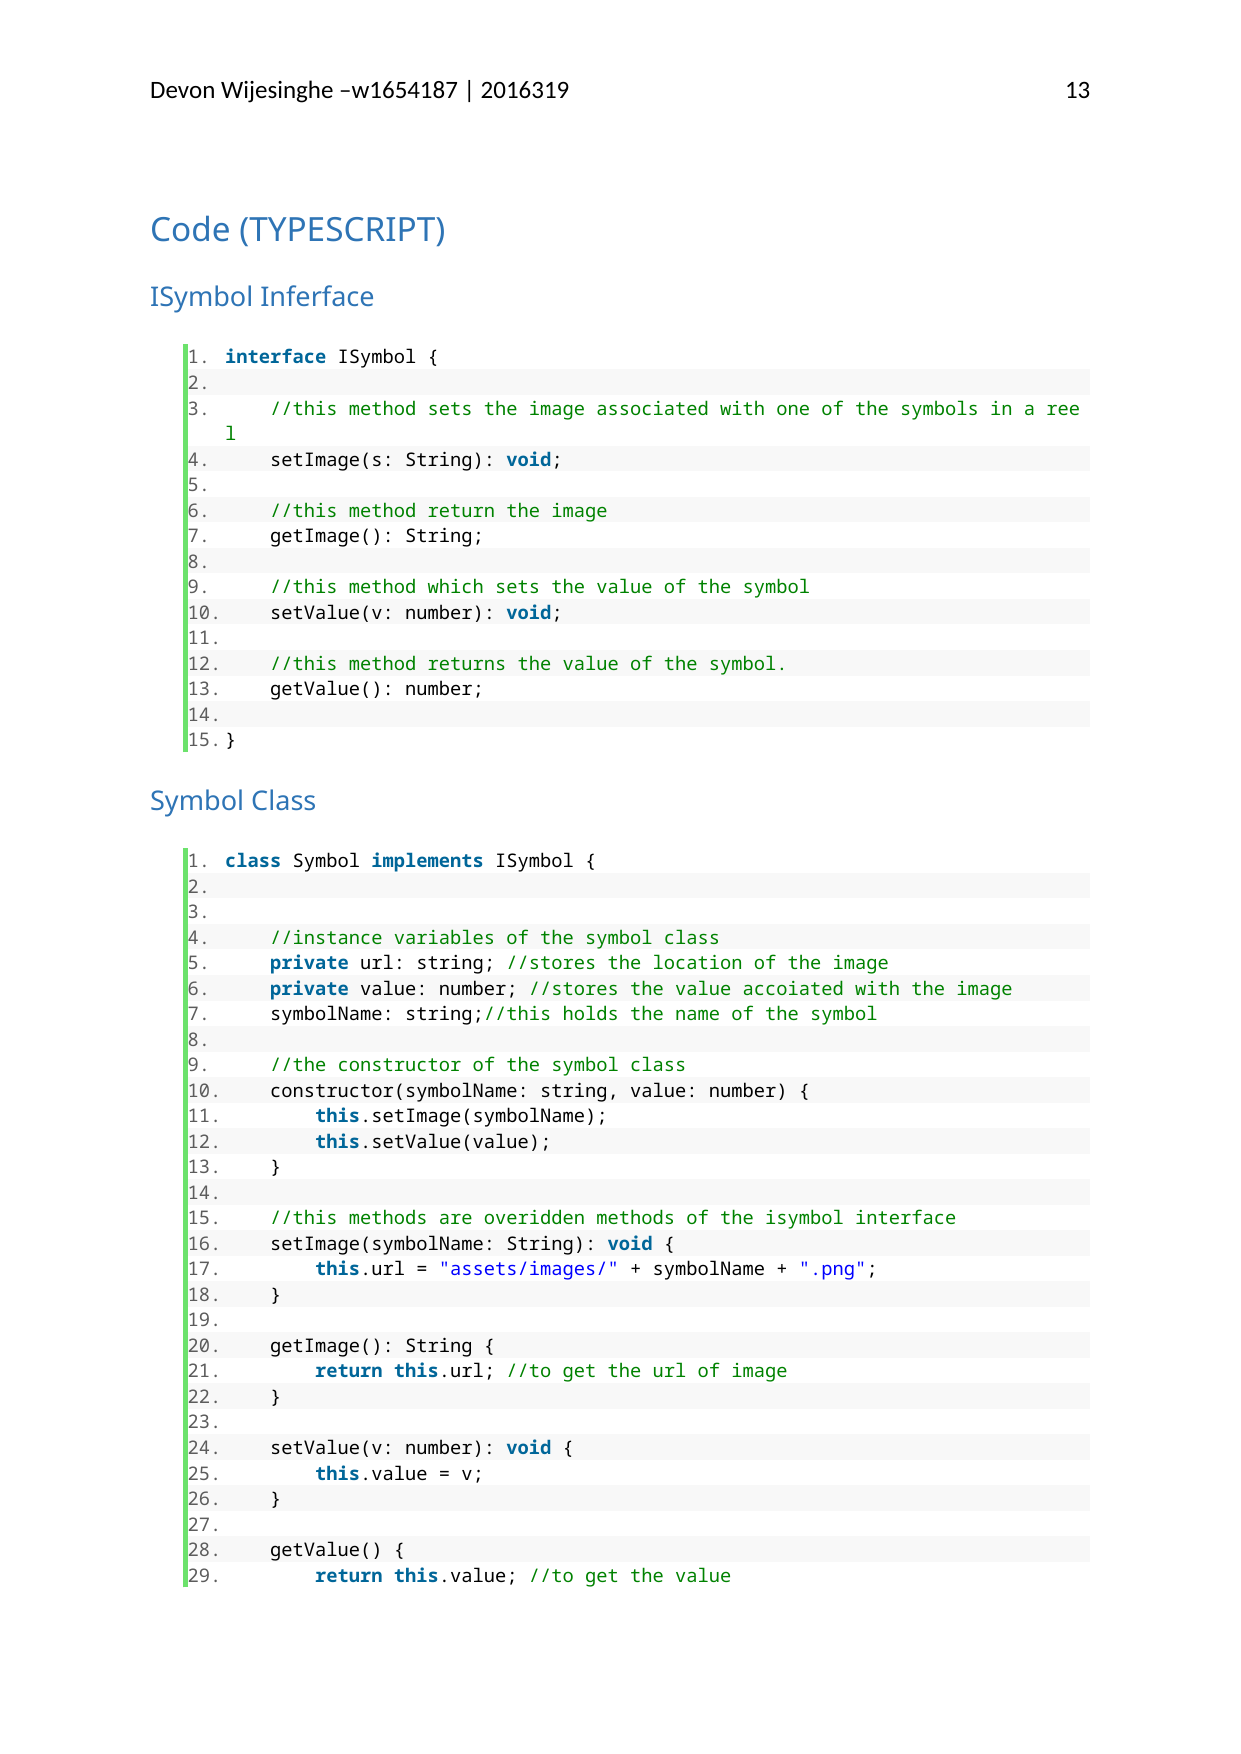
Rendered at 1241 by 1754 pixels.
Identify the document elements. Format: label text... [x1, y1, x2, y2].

list return this.value; //to get the value [188, 1562, 1090, 1587]
list //this method sets the image associated with one of the symbols in a reel [188, 395, 1090, 446]
list } [188, 1383, 1090, 1409]
list interface ISymbol { [188, 344, 1090, 369]
list this.setValue(value); [188, 1128, 1090, 1154]
list } [188, 1485, 1090, 1511]
list symbolName: string;//this holds the name of the symbol [188, 1001, 1090, 1026]
list //this method return the image [188, 497, 1090, 522]
list } [188, 727, 1090, 752]
list //this method returns the value of the symbol. [188, 650, 1090, 676]
list constructor(symbolName: string, value: number) { [188, 1077, 1090, 1103]
list getValue(): number; [188, 676, 1090, 701]
subtitle Symbol Class [150, 781, 1090, 818]
subtitle Code (TYPESCRIPT) [150, 206, 1090, 251]
list } [188, 1154, 1090, 1179]
list //this methods are overidden methods of the isymbol interface [188, 1205, 1090, 1230]
list setImage(symbolName: String): void { [188, 1230, 1090, 1256]
list //this method which sets the value of the symbol [188, 573, 1090, 599]
list getImage(): String { [188, 1332, 1090, 1358]
list setValue(v: number): void; [188, 599, 1090, 624]
subtitle ISymbol Inferface [150, 278, 1090, 315]
list setImage(s: String): void; [188, 446, 1090, 471]
list getValue() { [188, 1536, 1090, 1562]
list //instance variables of the symbol class [188, 924, 1090, 949]
list class Symbol implements ISymbol { [183, 847, 1090, 873]
list return this.url; //to get the url of image [188, 1358, 1090, 1383]
list this.url = "assets/images/" + symbolName + ".png"; [188, 1256, 1090, 1281]
list //the constructor of the symbol class [188, 1052, 1090, 1077]
list this.setImage(symbolName); [188, 1103, 1090, 1128]
list setValue(v: number): void { [188, 1434, 1090, 1460]
list } [188, 1281, 1090, 1307]
list this.value = v; [188, 1460, 1090, 1485]
list private url: string; //stores the location of the image [188, 949, 1090, 975]
list private value: number; //stores the value accoiated with the image [188, 975, 1090, 1001]
list getImage(): String; [188, 522, 1090, 548]
